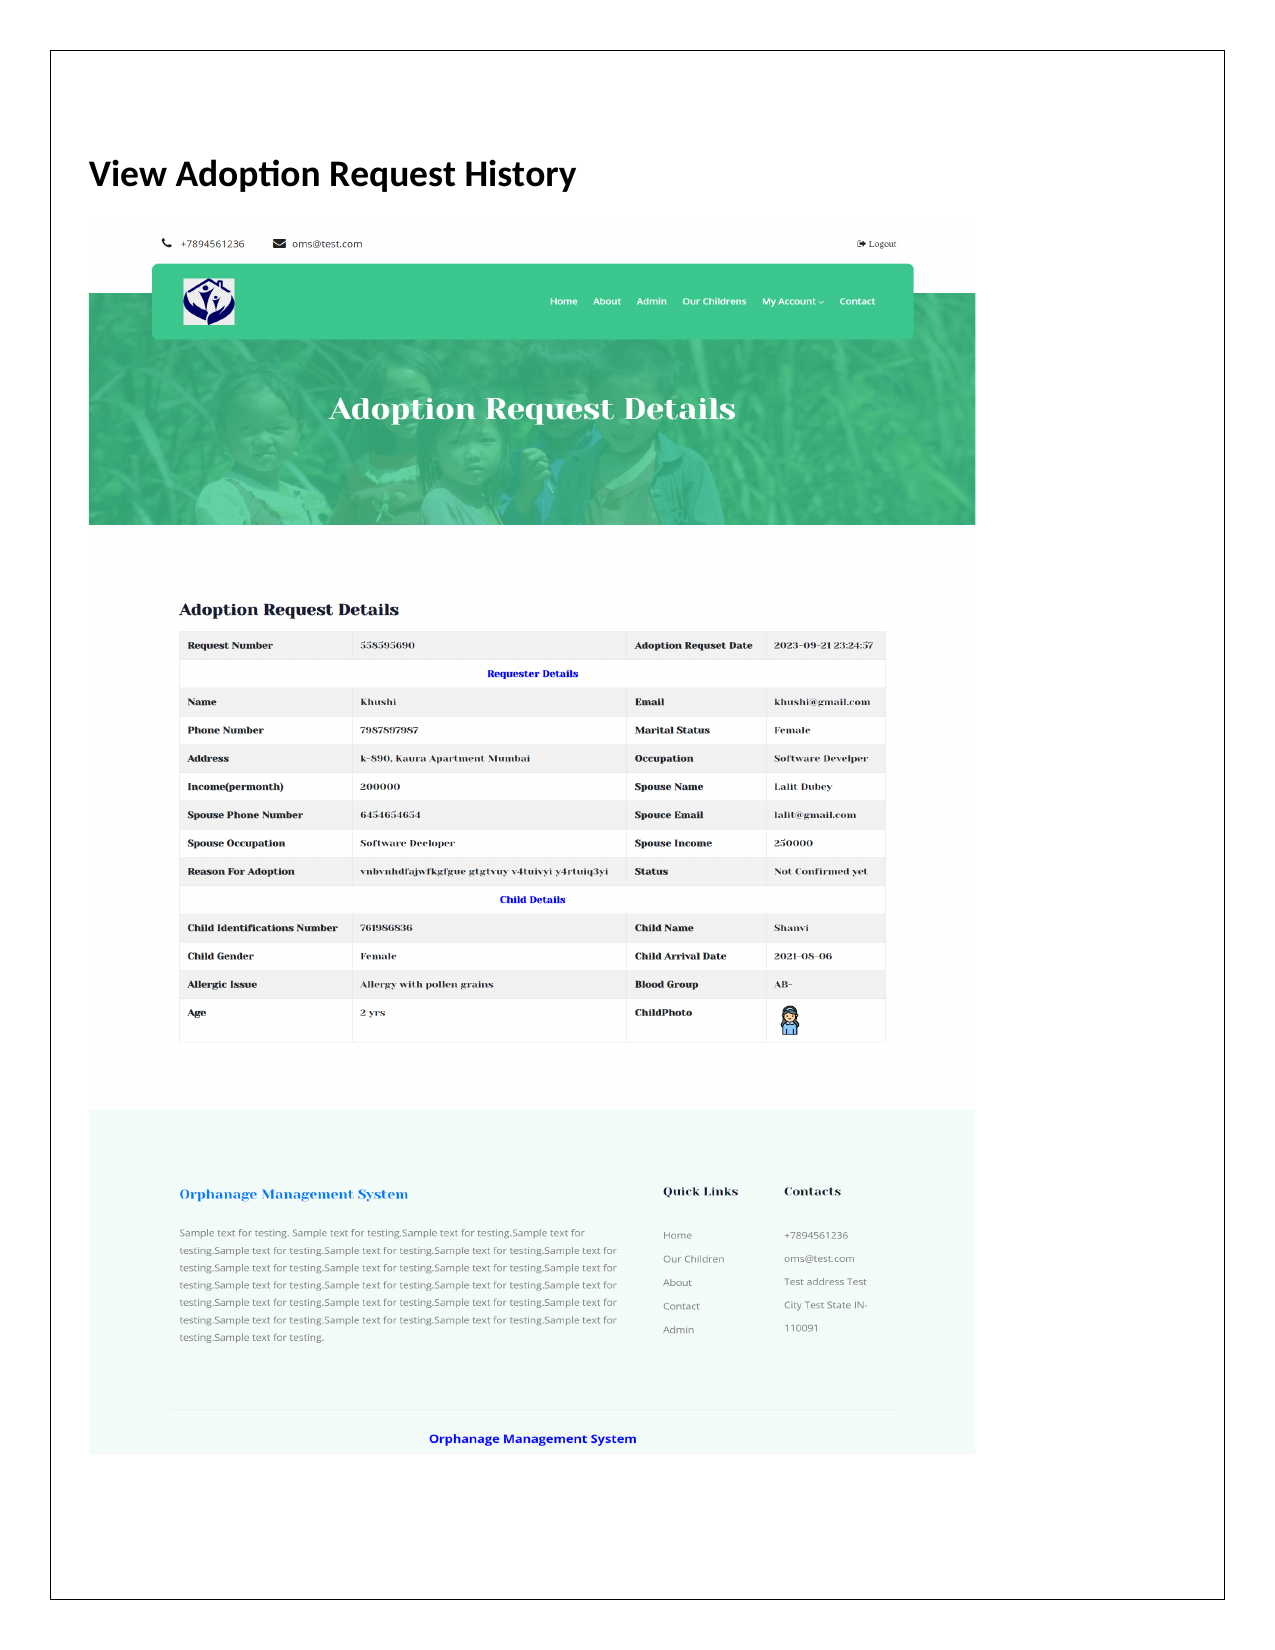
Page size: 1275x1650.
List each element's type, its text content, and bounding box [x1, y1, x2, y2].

picture [88, 223, 976, 1454]
text View Adoption Request History [89, 150, 1196, 196]
